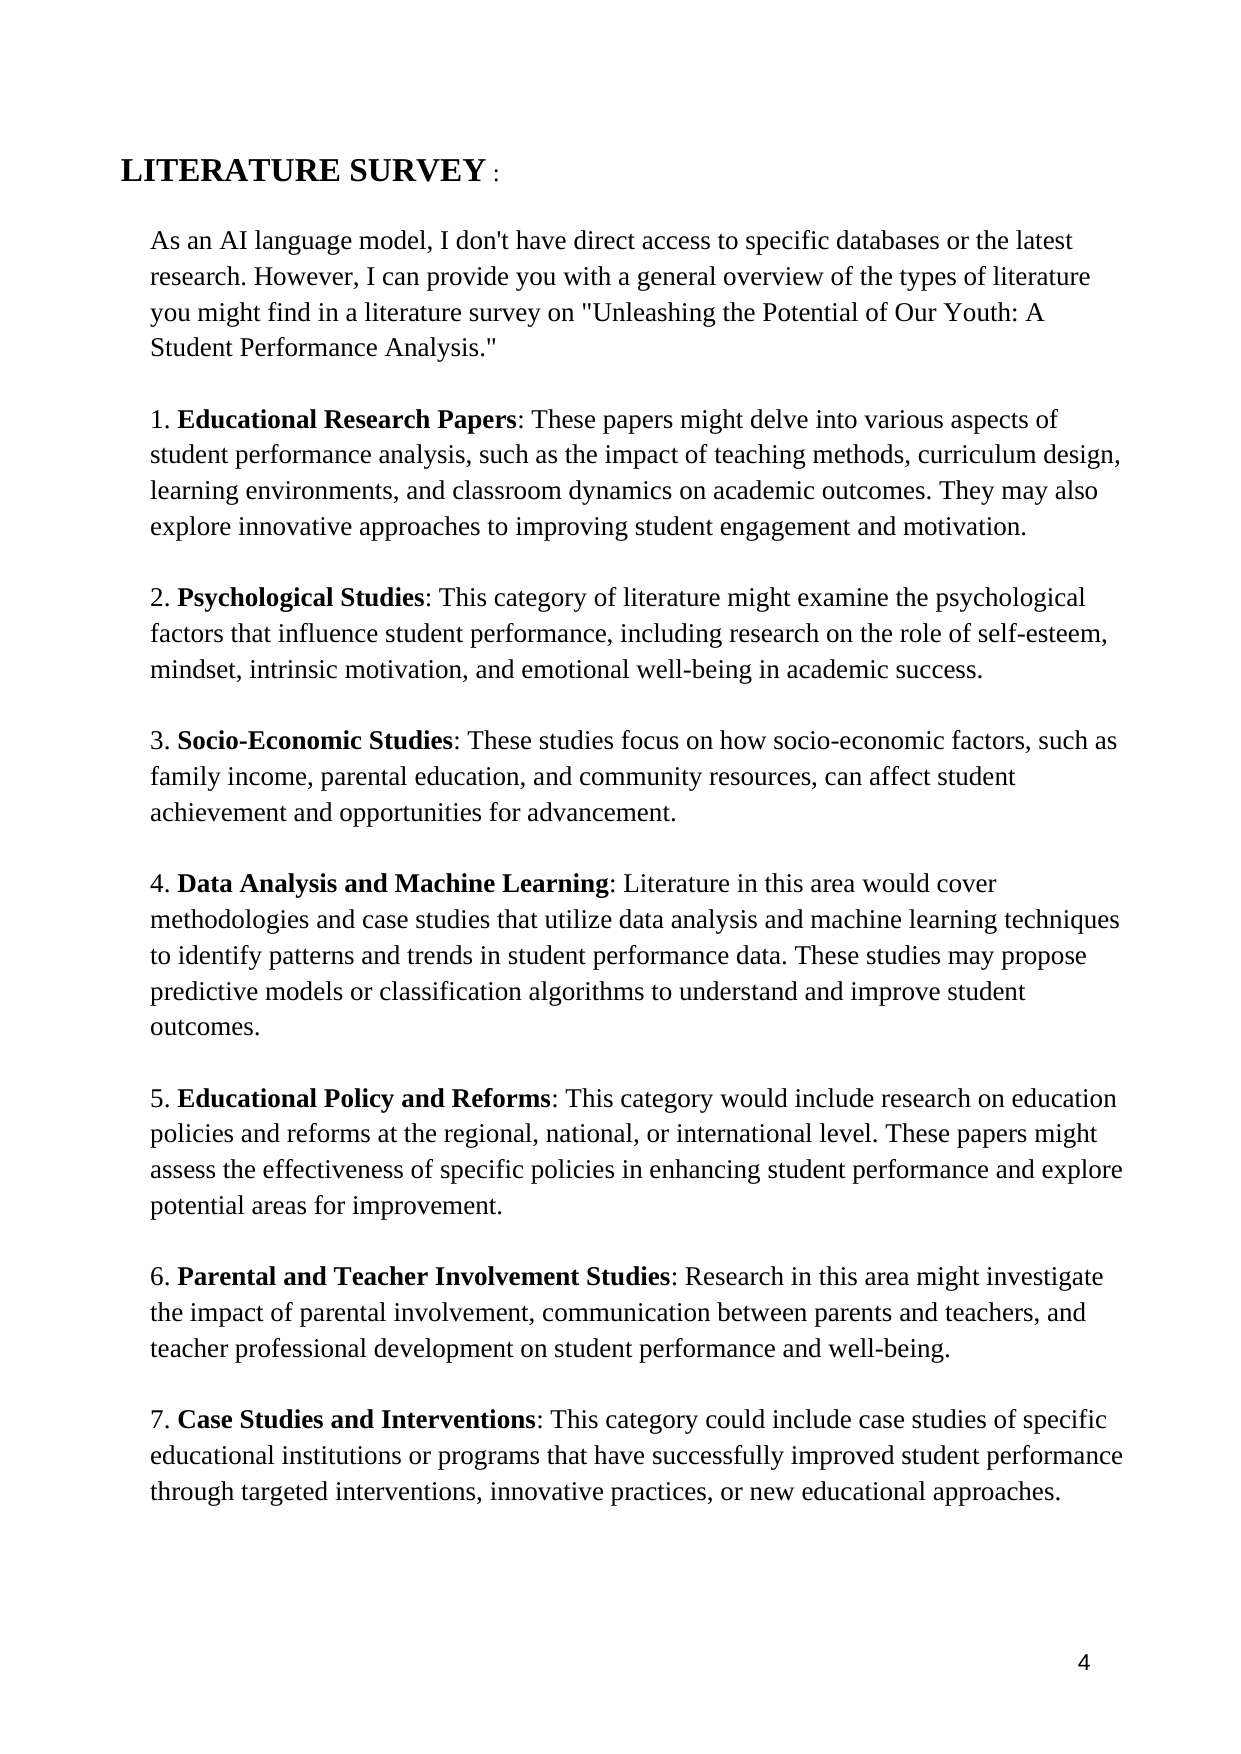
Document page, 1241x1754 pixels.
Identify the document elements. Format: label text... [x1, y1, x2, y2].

text 2. Psychological Studies: This category of literature might examine the psychological factors that influence student performance, including research on the role of self-esteem, mindset, intrinsic motivation, and emotional well-being in academic success. [150, 582, 1124, 684]
text 4. Data Analysis and Machine Learning: Literature in this area would cover methodologies and case studies that utilize data analysis and machine learning techniques to identify patterns and trends in student performance data. These studies may propose predictive models or classification algorithms to understand and improve student outcomes. [150, 867, 1124, 1041]
text 1. Educational Research Papers: These papers might delve into various aspects of student performance analysis, such as the impact of teaching methods, curriculum design, learning environments, and classroom dynamics on academic outcomes. They may also explore innovative approaches to improving student engagement and motivation. [150, 403, 1124, 541]
text 3. Socio-Economic Studies: These studies focus on how socio-economic factors, such as family income, parental education, and community resources, can affect student achievement and opportunities for advancement. [150, 724, 1124, 827]
text As an AI language model, I don't have direct access to specific databases or the latest research. However, I can provide you with a general overview of the types of literature you might find in a literature survey on "Unleashing the Potential of Our Youth: A Student Performance Analysis." [150, 224, 1124, 363]
text 6. Parental and Teacher Involvement Studies: Research in this area might investigate the impact of parental involvement, communication between parents and teachers, and teacher professional development on student performance and well-being. [150, 1260, 1124, 1363]
text 5. Educational Policy and Reforms: This category would include research on education policies and reforms at the regional, national, or international level. These papers might assess the effectiveness of specific policies in enhancing student performance and explore potential areas for improvement. [150, 1082, 1124, 1220]
text LITERATURE SURVEY : [486, 150, 1124, 188]
text 7. Case Studies and Interventions: This category could include case studies of specific educational institutions or programs that have successfully improved student performance through targeted interventions, innovative practices, or new educational approaches. [150, 1403, 1124, 1506]
